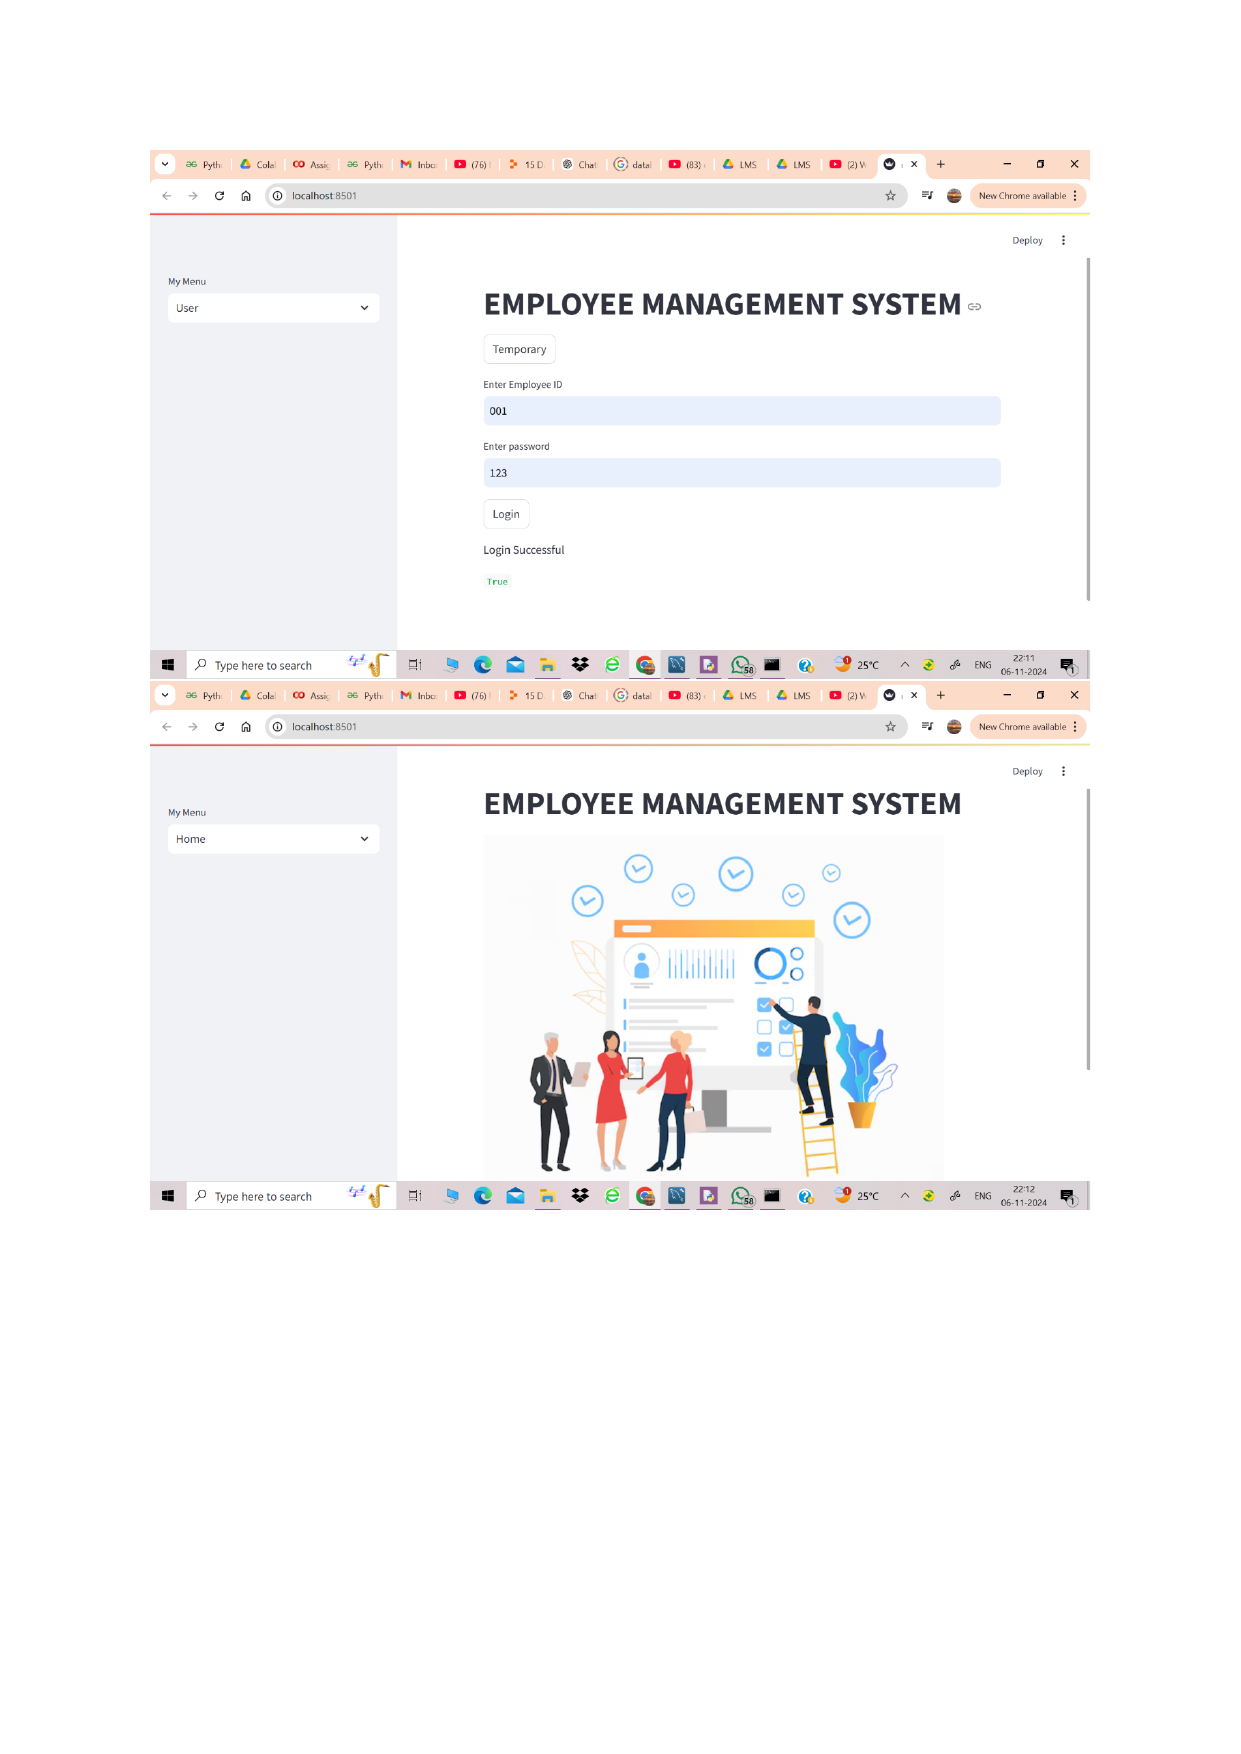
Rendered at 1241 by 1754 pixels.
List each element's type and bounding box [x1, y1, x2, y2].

picture [150, 150, 1091, 679]
picture [150, 681, 1091, 1210]
